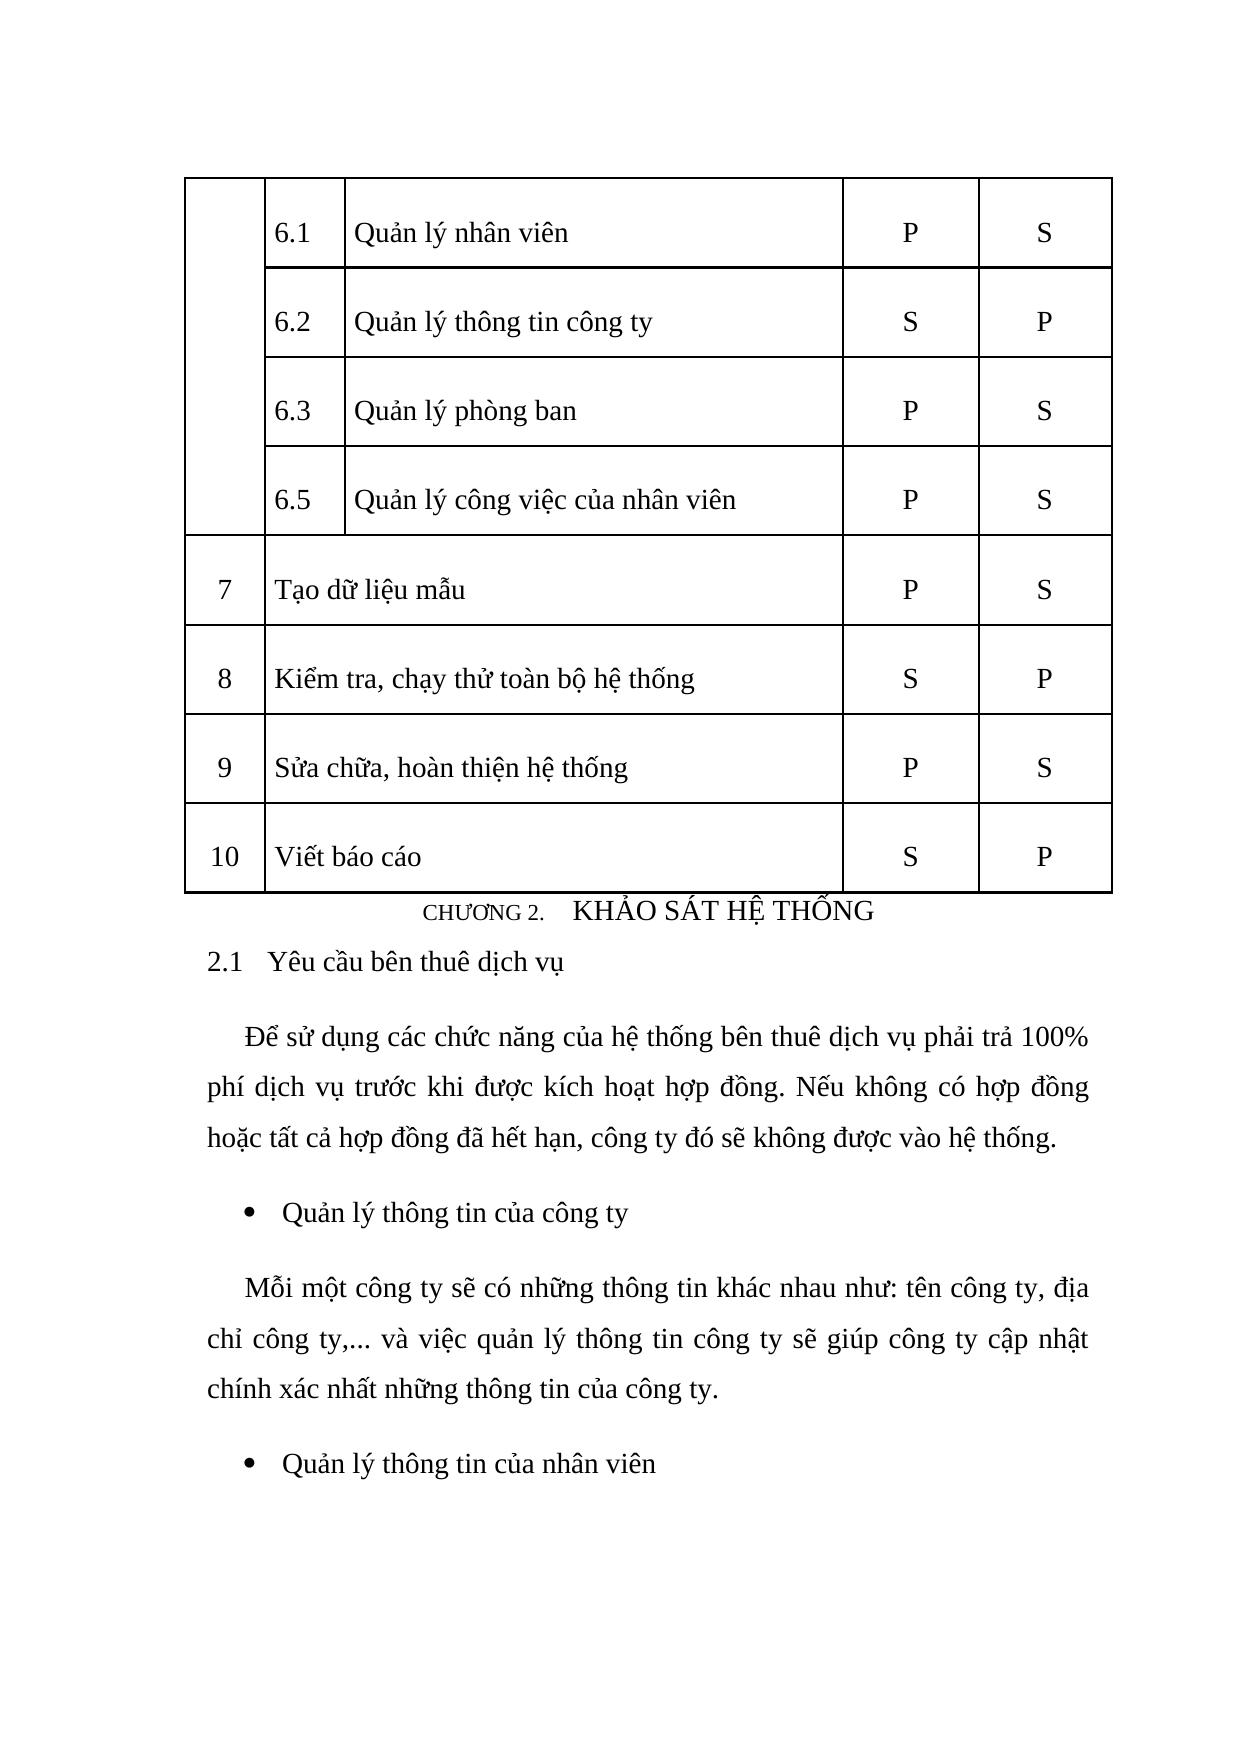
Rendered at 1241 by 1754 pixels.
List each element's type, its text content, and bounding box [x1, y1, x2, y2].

table_cell S [844, 804, 978, 891]
table_cell S [980, 715, 1111, 802]
table_cell Quản lý thông tin công ty [346, 269, 842, 356]
table_cell P [980, 269, 1111, 356]
table_cell 6.5 [266, 447, 344, 534]
table_cell 9 [186, 715, 264, 802]
table_cell P [844, 179, 978, 266]
table_cell P [844, 536, 978, 623]
table_cell P [844, 358, 978, 445]
list Quản lý thông tin của công ty [244, 1195, 1090, 1229]
table_cell 7 [186, 536, 264, 623]
subtitle Yêu cầu bên thuê dịch vụ [207, 944, 1090, 977]
table_cell Quản lý nhân viên [346, 179, 842, 266]
table_cell Tạo dữ liệu mẫu [266, 536, 842, 623]
table_cell S [844, 269, 978, 356]
table_cell 6 [186, 179, 264, 534]
table_cell 6.1 [266, 179, 344, 266]
table_cell 6.3 [266, 358, 344, 445]
table_cell Quản lý phòng ban [346, 358, 842, 445]
table_cell P [980, 804, 1111, 891]
table_cell Kiểm tra, chạy thử toàn bộ hệ thống [266, 626, 842, 713]
table_cell S [980, 447, 1111, 534]
subtitle KHẢO SÁT HỆ THỐNG [207, 894, 1090, 927]
table_cell S [980, 536, 1111, 623]
table_cell 6.2 [266, 269, 344, 356]
table_cell Viết báo cáo [266, 804, 842, 891]
table_cell S [980, 358, 1111, 445]
text Mỗi một công ty sẽ có những thông tin khác nhau như: tên công ty, địa chỉ công ty,... và việc quản lý thông tin công ty sẽ giúp công ty cập nhật chính xác nhất những thông tin của công ty. [207, 1270, 1090, 1404]
table_cell 10 [186, 804, 264, 891]
table_cell P [844, 715, 978, 802]
list Quản lý thông tin của nhân viên [244, 1446, 1090, 1480]
text Để sử dụng các chức năng của hệ thống bên thuê dịch vụ phải trả 100% phí dịch vụ trước khi được kích hoạt hợp đồng. Nếu không có hợp đồng hoặc tất cả hợp đồng đã hết hạn, công ty đó sẽ không được vào hệ thống. [207, 1019, 1090, 1153]
table_cell S [980, 179, 1111, 266]
table_cell P [980, 626, 1111, 713]
table_cell S [844, 626, 978, 713]
table_cell Sửa chữa, hoàn thiện hệ thống [266, 715, 842, 802]
table_cell 8 [186, 626, 264, 713]
table_cell P [844, 447, 978, 534]
table_cell Quản lý công việc của nhân viên [346, 447, 842, 534]
